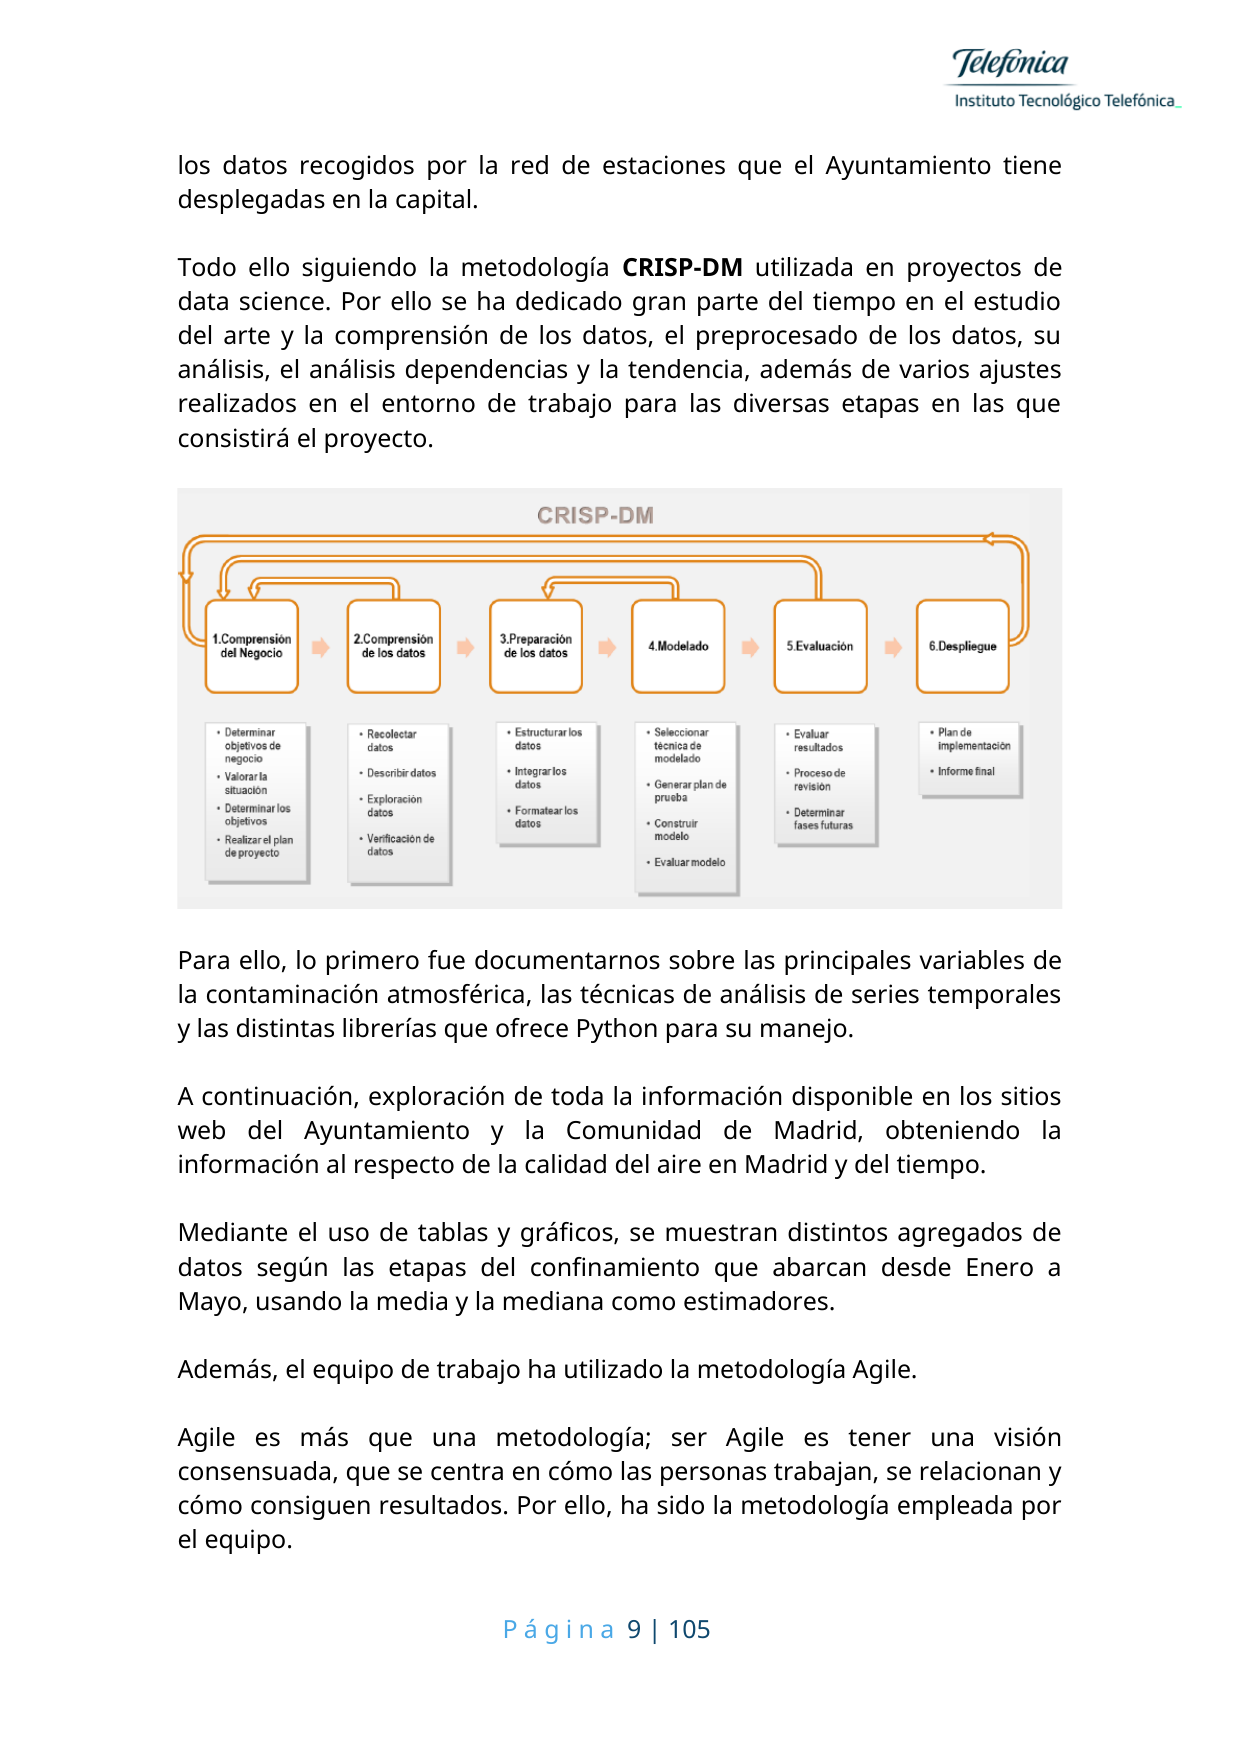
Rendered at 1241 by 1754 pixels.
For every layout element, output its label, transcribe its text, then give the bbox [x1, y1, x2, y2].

text A continuación, exploración de toda la información disponible en los sitios web del Ayuntamiento y la Comunidad de Madrid, obteniendo la información al respecto de la calidad del aire en Madrid y del tiempo. [177, 1079, 1063, 1181]
text Agile es más que una metodología; ser Agile es tener una visión consensuada, que se centra en cómo las personas trabajan, se relacionan y cómo consiguen resultados. Por ello, ha sido la metodología empleada por el equipo. [177, 1419, 1063, 1556]
text Para ello, lo primero fue documentarnos sobre las principales variables de la contaminación atmosférica, las técnicas de análisis de series temporales y las distintas librerías que ofrece Python para su manejo. [177, 943, 1063, 1045]
text Además, el equipo de trabajo ha utilizado la metodología Agile. [177, 1351, 1063, 1385]
text Mediante el uso de tablas y gráficos, se muestran distintos agregados de datos según las etapas del confinamiento que abarcan desde Enero a Mayo, usando la media y la mediana como estimadores. [177, 1215, 1063, 1317]
picture [892, 21, 1215, 128]
text Todo ello siguiendo la metodología CRISP-DM utilizada en proyectos de data science. Por ello se ha dedicado gran parte del tiempo en el estudio del arte y la comprensión de los datos, el preprocesado de los datos, su análisis, el análisis dependencias y la tendencia, además de varios ajustes realizados en el entorno de trabajo para las diversas etapas en las que consistirá el proyecto. [177, 250, 1063, 454]
picture [177, 488, 1063, 909]
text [177, 148, 1063, 216]
